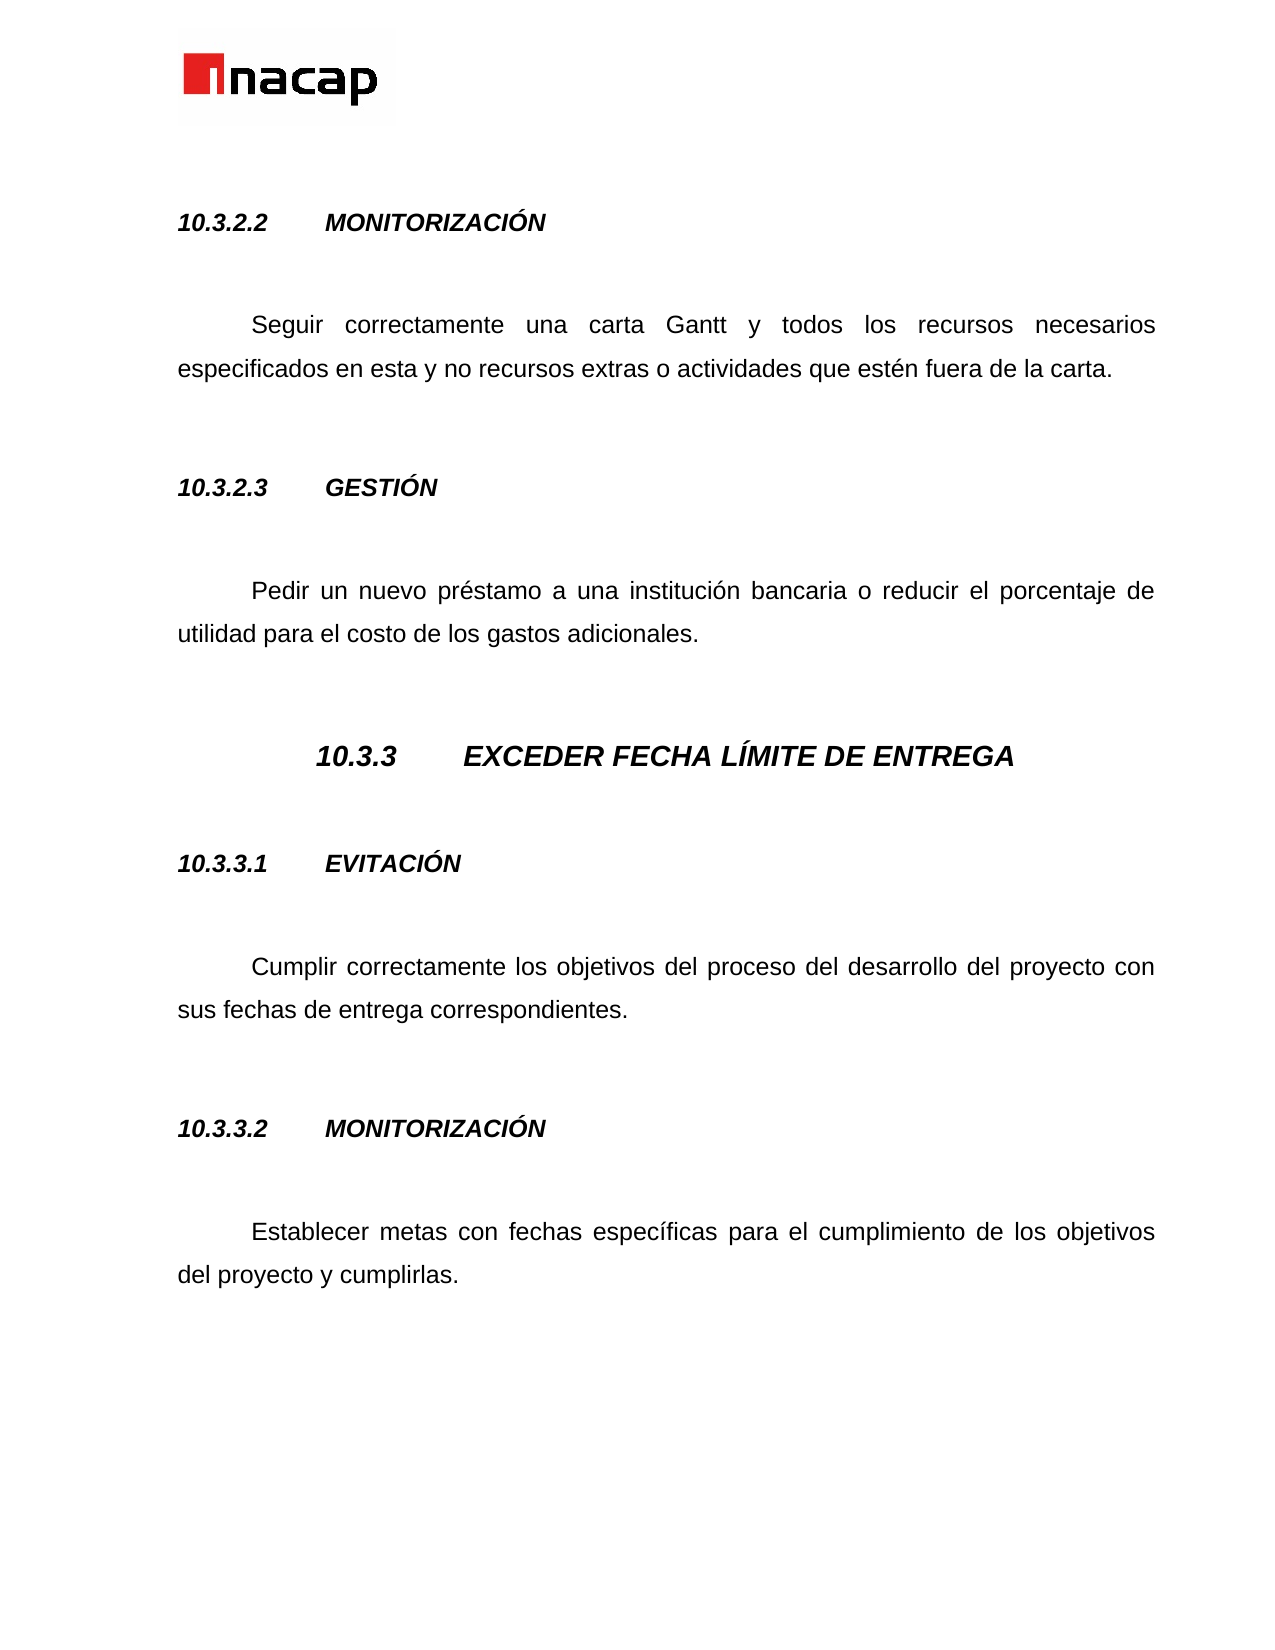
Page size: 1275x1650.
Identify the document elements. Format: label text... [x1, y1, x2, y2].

subtitle MONITORIZACIÓN [177, 1114, 1157, 1143]
picture [177, 28, 400, 130]
subtitle MONITORIZACIÓN [177, 207, 1157, 236]
subtitle EVITACIÓN [177, 849, 1157, 878]
text Establecer metas con fechas específicas para el cumplimiento de los objetivos del proyecto y cumplirlas. [177, 1217, 1157, 1289]
text Cumplir correctamente los objetivos del proceso del desarrollo del proyecto con sus fechas de entrega correspondientes. [177, 952, 1157, 1024]
subtitle EXCEDER FECHA LÍMITE DE ENTREGA [177, 739, 1157, 772]
subtitle GESTIÓN [177, 473, 1157, 502]
text Pedir un nuevo préstamo a una institución bancaria o reducir el porcentaje de utilidad para el costo de los gastos adicionales. [177, 576, 1157, 648]
text Seguir correctamente una carta Gantt y todos los recursos necesarios especificados en esta y no recursos extras o actividades que estén fuera de la carta. [177, 310, 1157, 382]
